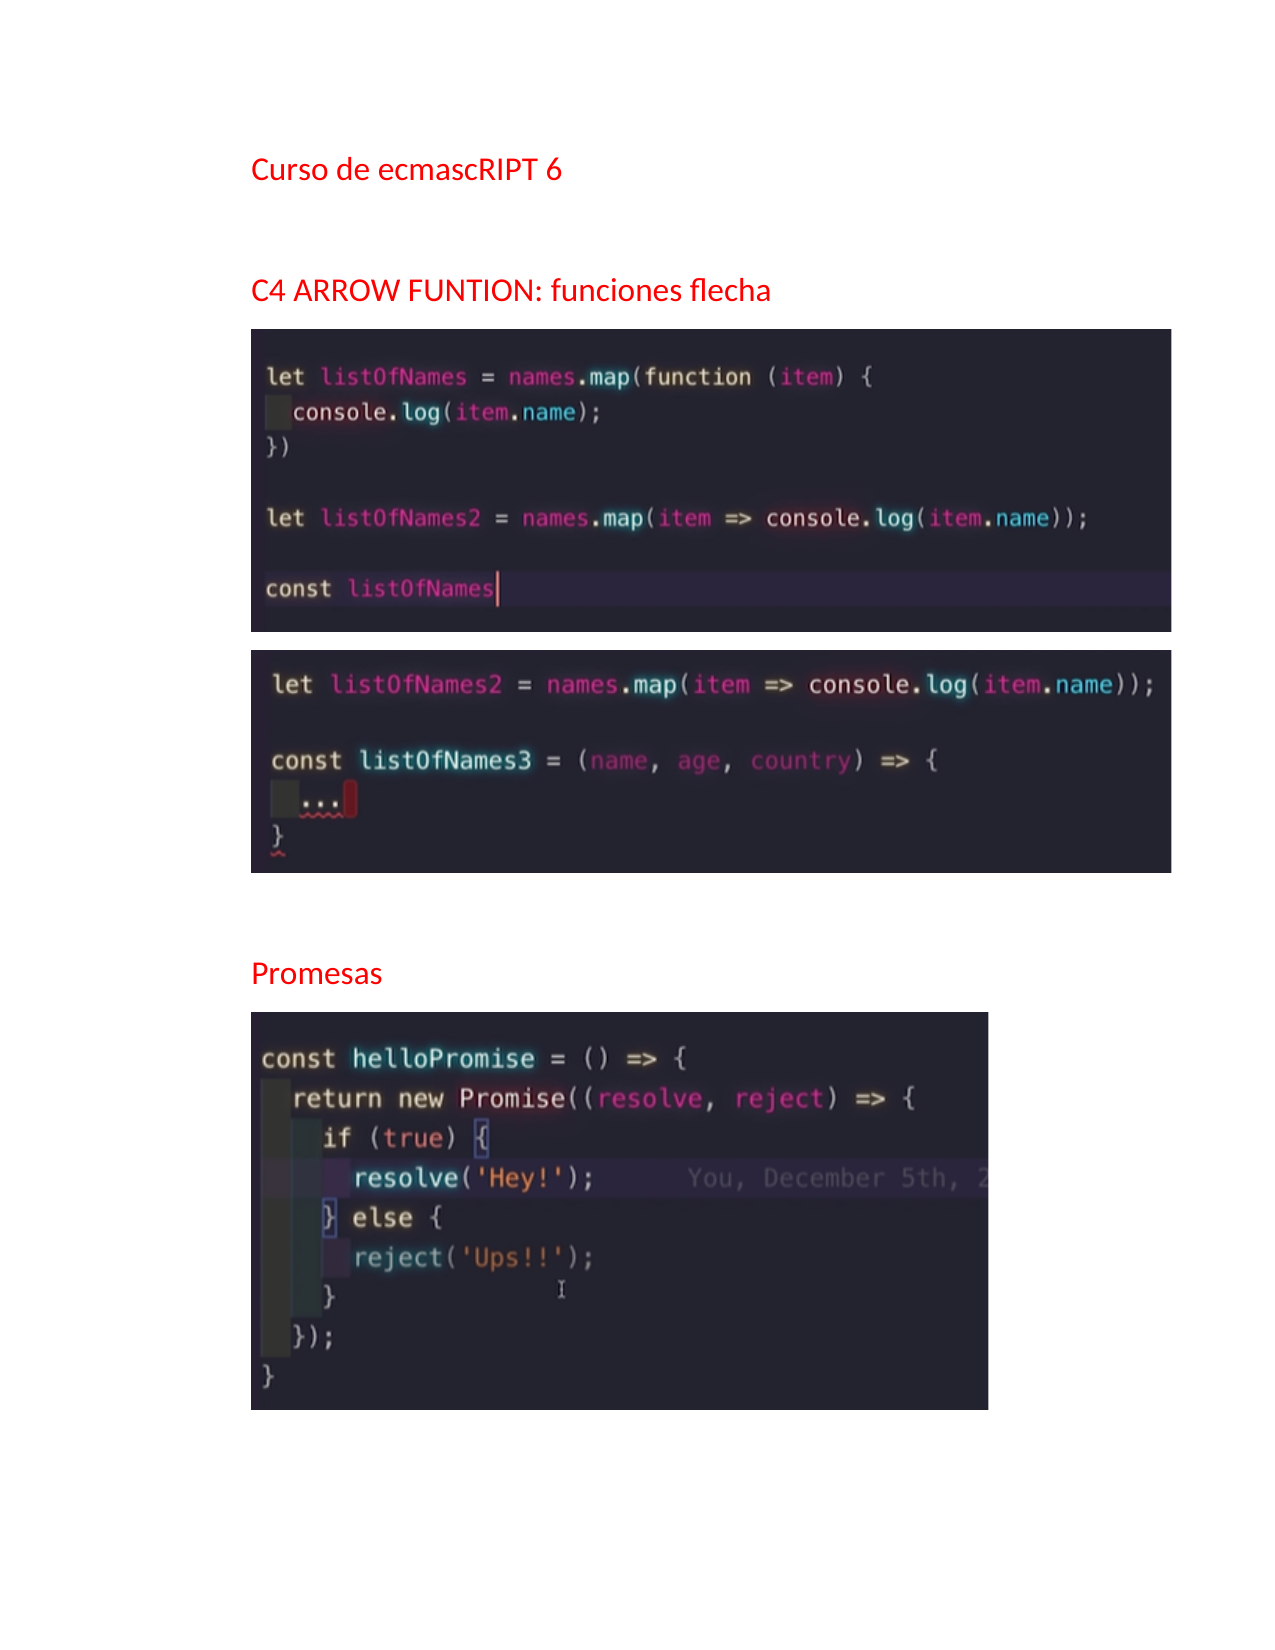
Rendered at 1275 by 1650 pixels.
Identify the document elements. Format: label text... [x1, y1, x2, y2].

picture [251, 329, 1172, 632]
picture [251, 650, 1172, 873]
text C4 ARROW FUNTION: funciones flecha [251, 269, 1098, 309]
text Curso de ecmascRIPT 6 [251, 148, 1098, 188]
picture [251, 1012, 989, 1410]
text Promesas [251, 952, 1098, 993]
